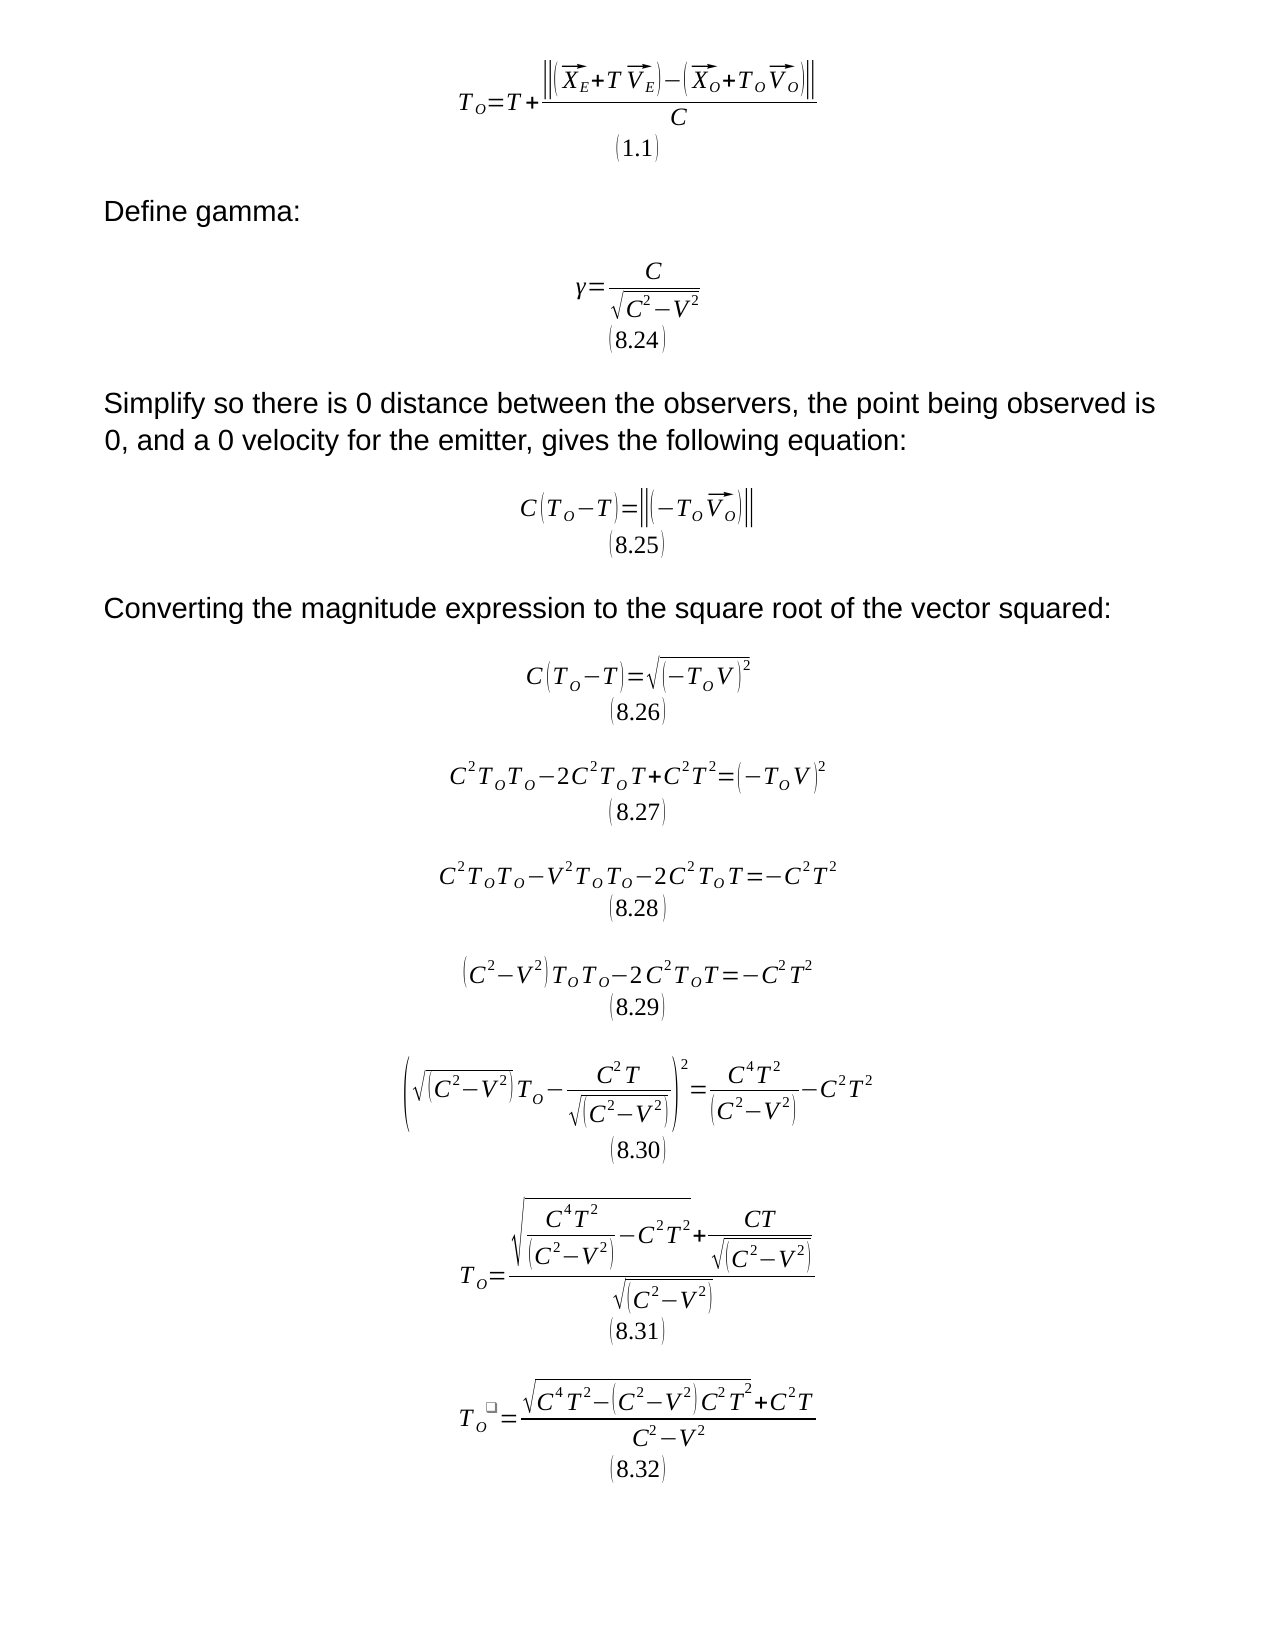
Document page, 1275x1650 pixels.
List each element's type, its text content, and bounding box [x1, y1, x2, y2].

text Converting the magnitude expression to the square root of the vector squared: [103, 591, 1172, 624]
text Simplify so there is 0 distance between the observers, the point being observed is 0, and a 0 velocity for the emitter, gives the following equation: [103, 386, 1172, 456]
text Define gamma: [103, 194, 1172, 227]
